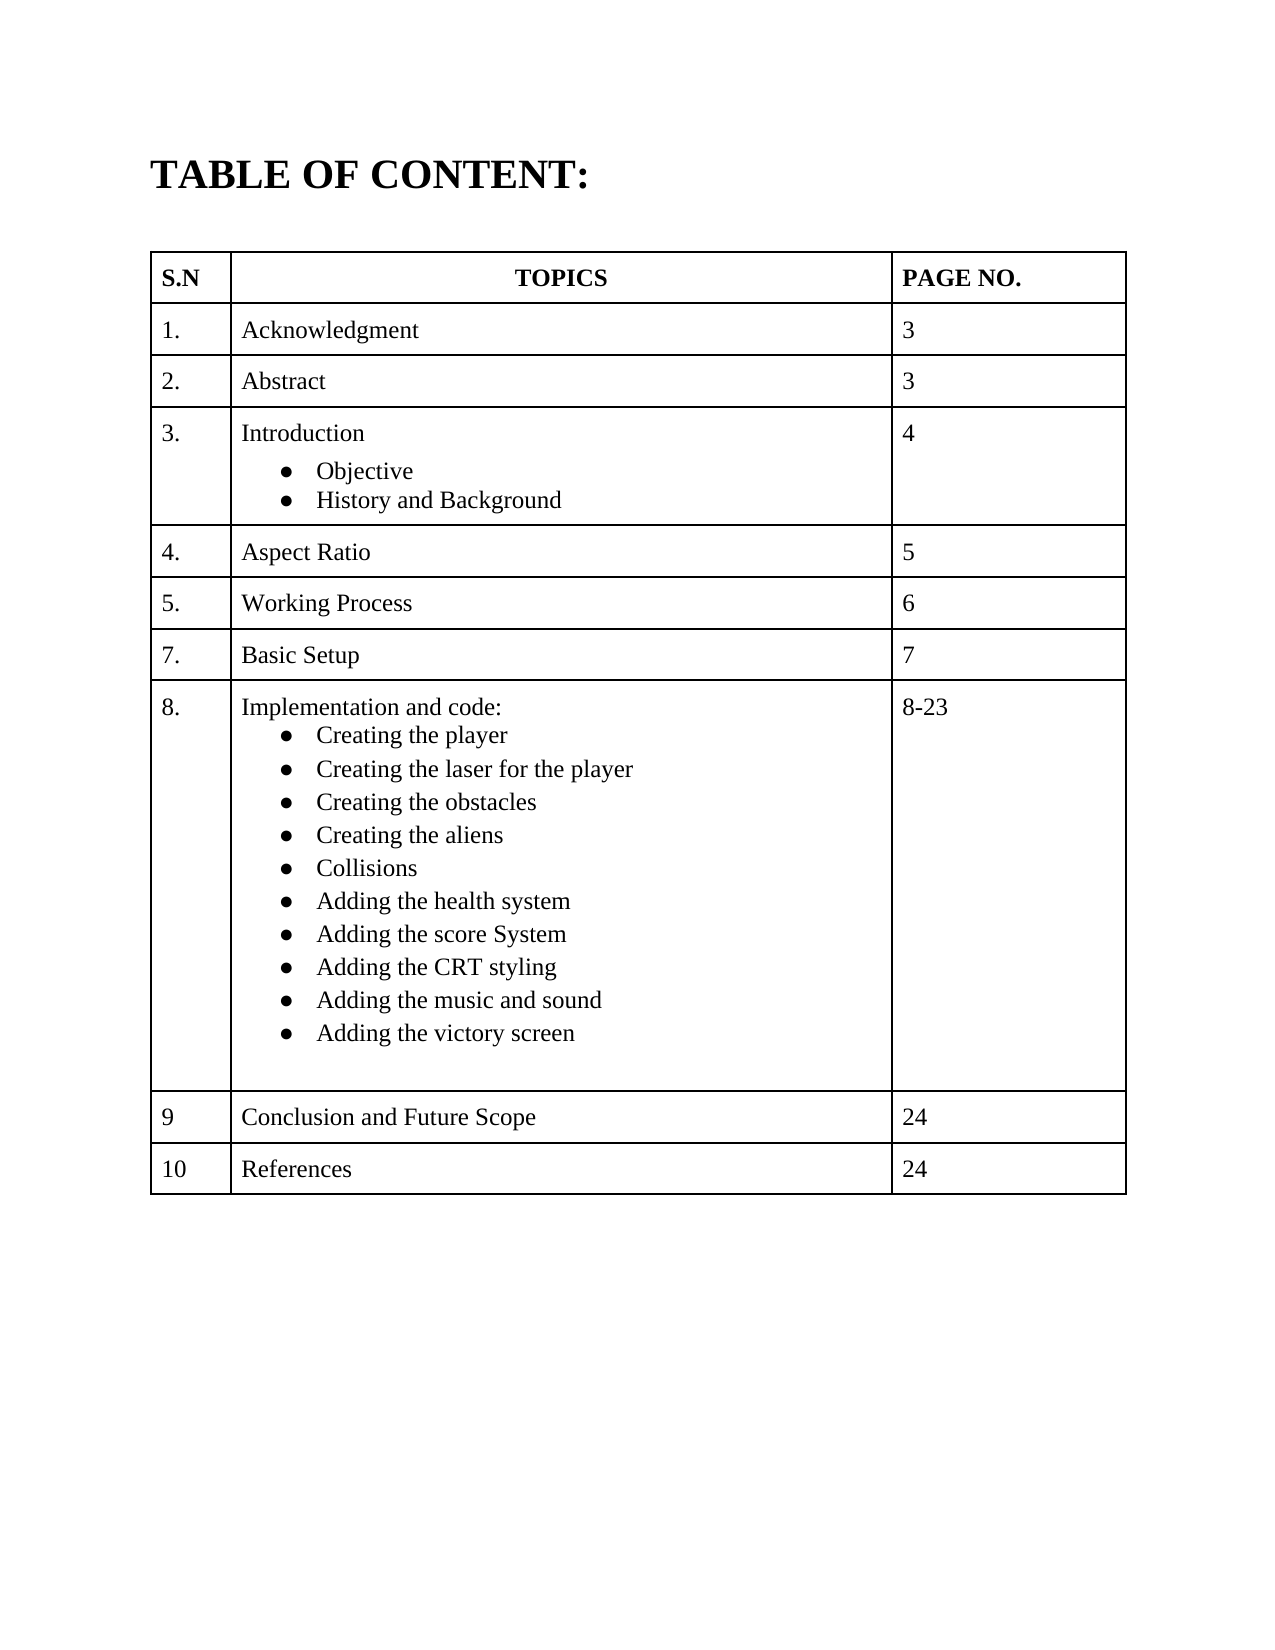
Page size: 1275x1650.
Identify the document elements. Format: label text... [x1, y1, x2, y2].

table_cell 3. [152, 408, 230, 524]
table_cell Acknowledgment [232, 304, 891, 354]
subtitle TABLE OF CONTENT: [150, 150, 1125, 198]
table_header S.N [152, 253, 230, 302]
table_cell 9 [152, 1092, 230, 1142]
table_cell Implementation and code: Creating the player Creating the laser for the player Creating the obstacles Creating the aliens Collisions Adding the health system Adding the score System Adding the CRT styling Adding the music and sound Adding the victory screen [232, 681, 891, 1090]
table_cell 24 [893, 1092, 1125, 1142]
table_cell 4. [152, 526, 230, 576]
table_cell 10 [152, 1144, 230, 1193]
table_cell 8-23 [893, 681, 1125, 1090]
table_header TOPICS [232, 253, 891, 302]
table_cell 4 [893, 408, 1125, 524]
table_cell 2. [152, 356, 230, 406]
table_cell 1. [152, 304, 230, 354]
table_cell Aspect Ratio [232, 526, 891, 576]
table_header PAGE NO. [893, 253, 1125, 302]
table_cell 8. [152, 681, 230, 1090]
table_cell Abstract [232, 356, 891, 406]
table_cell 24 [893, 1144, 1125, 1193]
table_cell 5. [152, 578, 230, 628]
table_cell 7 [893, 630, 1125, 679]
table_cell Introduction Objective History and Background [232, 408, 891, 524]
table_cell References [232, 1144, 891, 1193]
table_cell 3 [893, 304, 1125, 354]
table_cell 3 [893, 356, 1125, 406]
table_cell Working Process [232, 578, 891, 628]
table_cell 7. [152, 630, 230, 679]
table_cell Conclusion and Future Scope [232, 1092, 891, 1142]
table_cell 5 [893, 526, 1125, 576]
table_cell 6 [893, 578, 1125, 628]
table_cell Basic Setup [232, 630, 891, 679]
